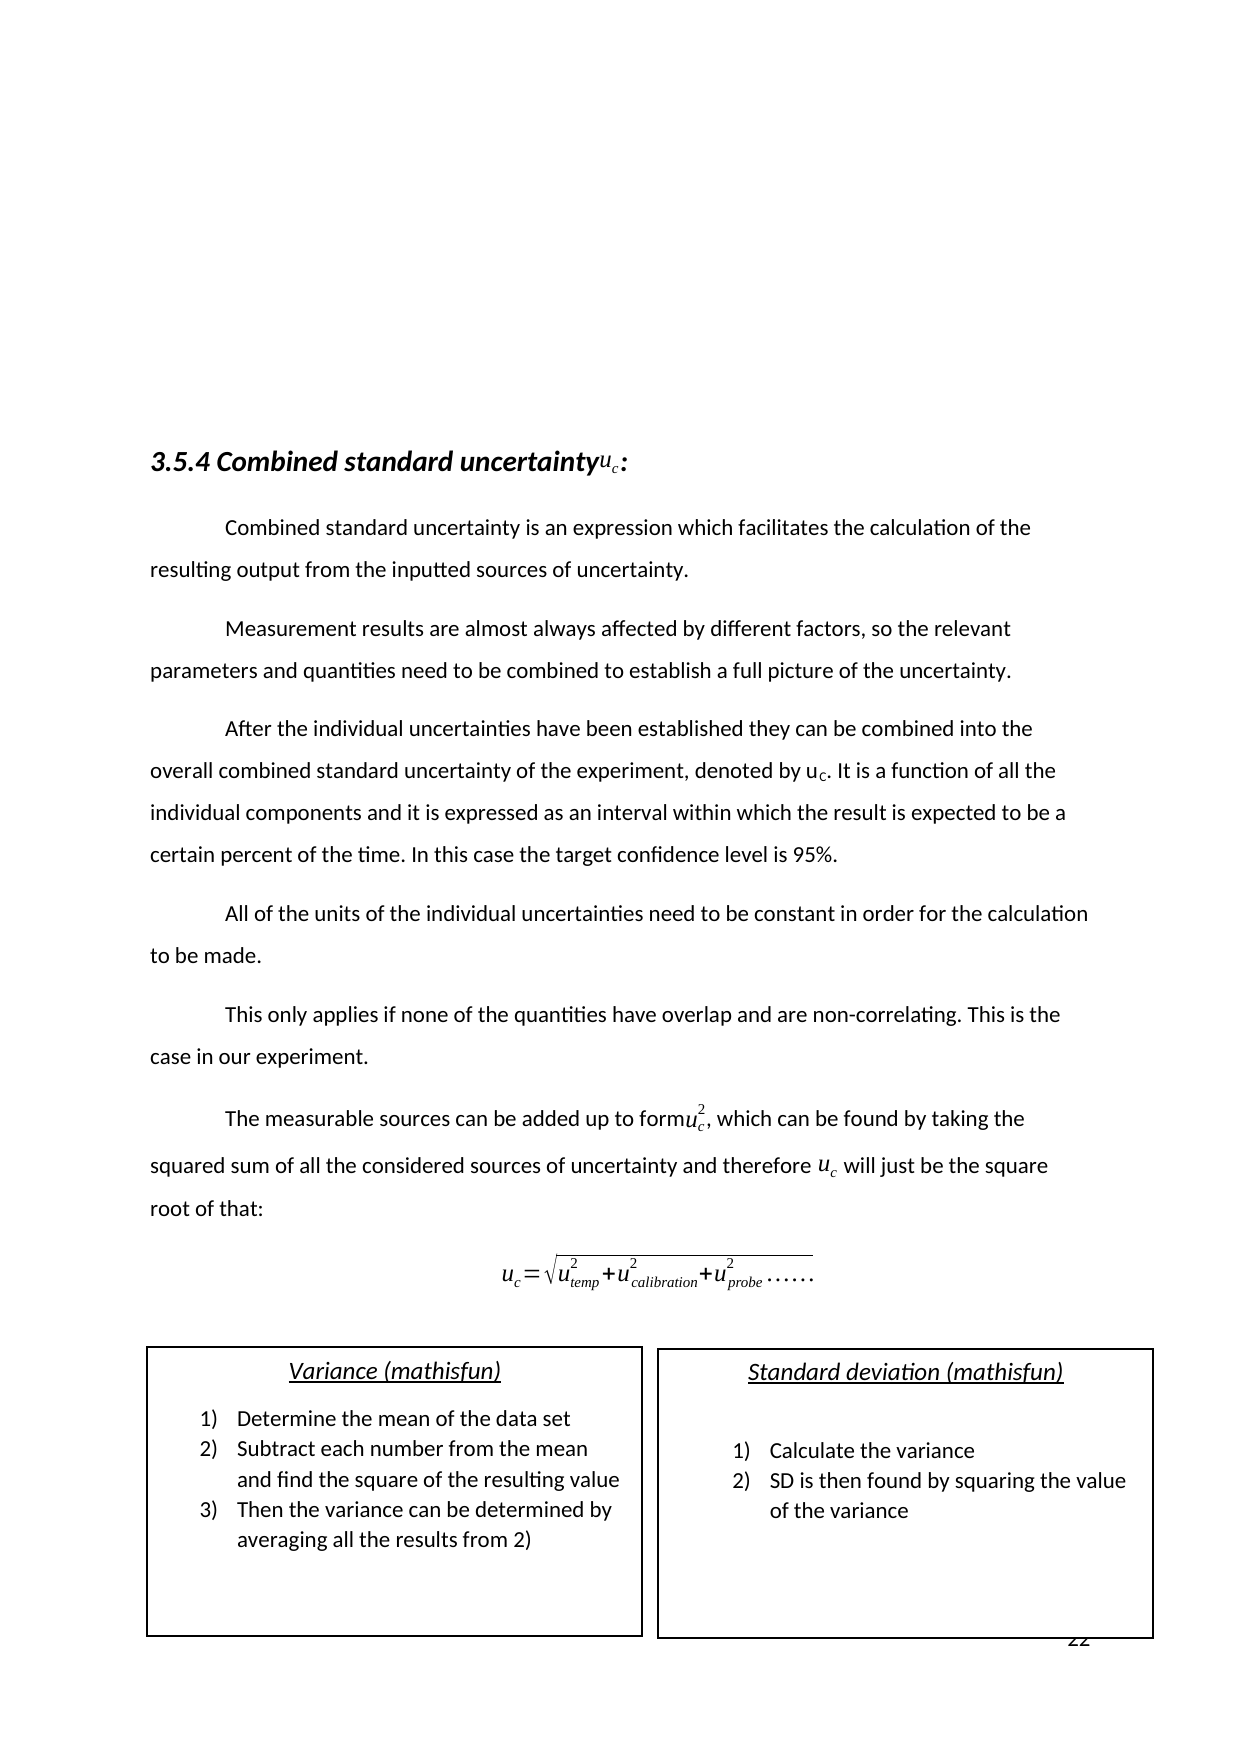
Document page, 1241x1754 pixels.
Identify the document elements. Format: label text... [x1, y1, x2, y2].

text Combined standard uncertainty is an expression which facilitates the calculation of the resulting output from the inputted sources of uncertainty. [150, 513, 1090, 583]
text After the individual uncertainties have been established they can be combined into the overall combined standard uncertainty of the experiment, denoted by uC. It is a function of all the individual components and it is expressed as an interval within which the result is expected to be a certain percent of the time. In this case the target confidence level is 95%. [150, 714, 1090, 868]
text All of the units of the individual uncertainties need to be constant in order for the calculation to be made. [150, 899, 1090, 969]
text Measurement results are almost always affected by different factors, so the relevant parameters and quantities need to be combined to establish a full picture of the uncertainty. [150, 614, 1090, 684]
text 3.5.4 Combined standard uncertainty: [150, 443, 1090, 479]
text The measurable sources can be added up to form, which can be found by taking the squared sum of all the considered sources of uncertainty and therefore will just be the square root of that: [150, 1100, 1090, 1223]
text This only applies if none of the quantities have overlap and are non-correlating. This is the case in our experiment. [150, 1000, 1090, 1070]
